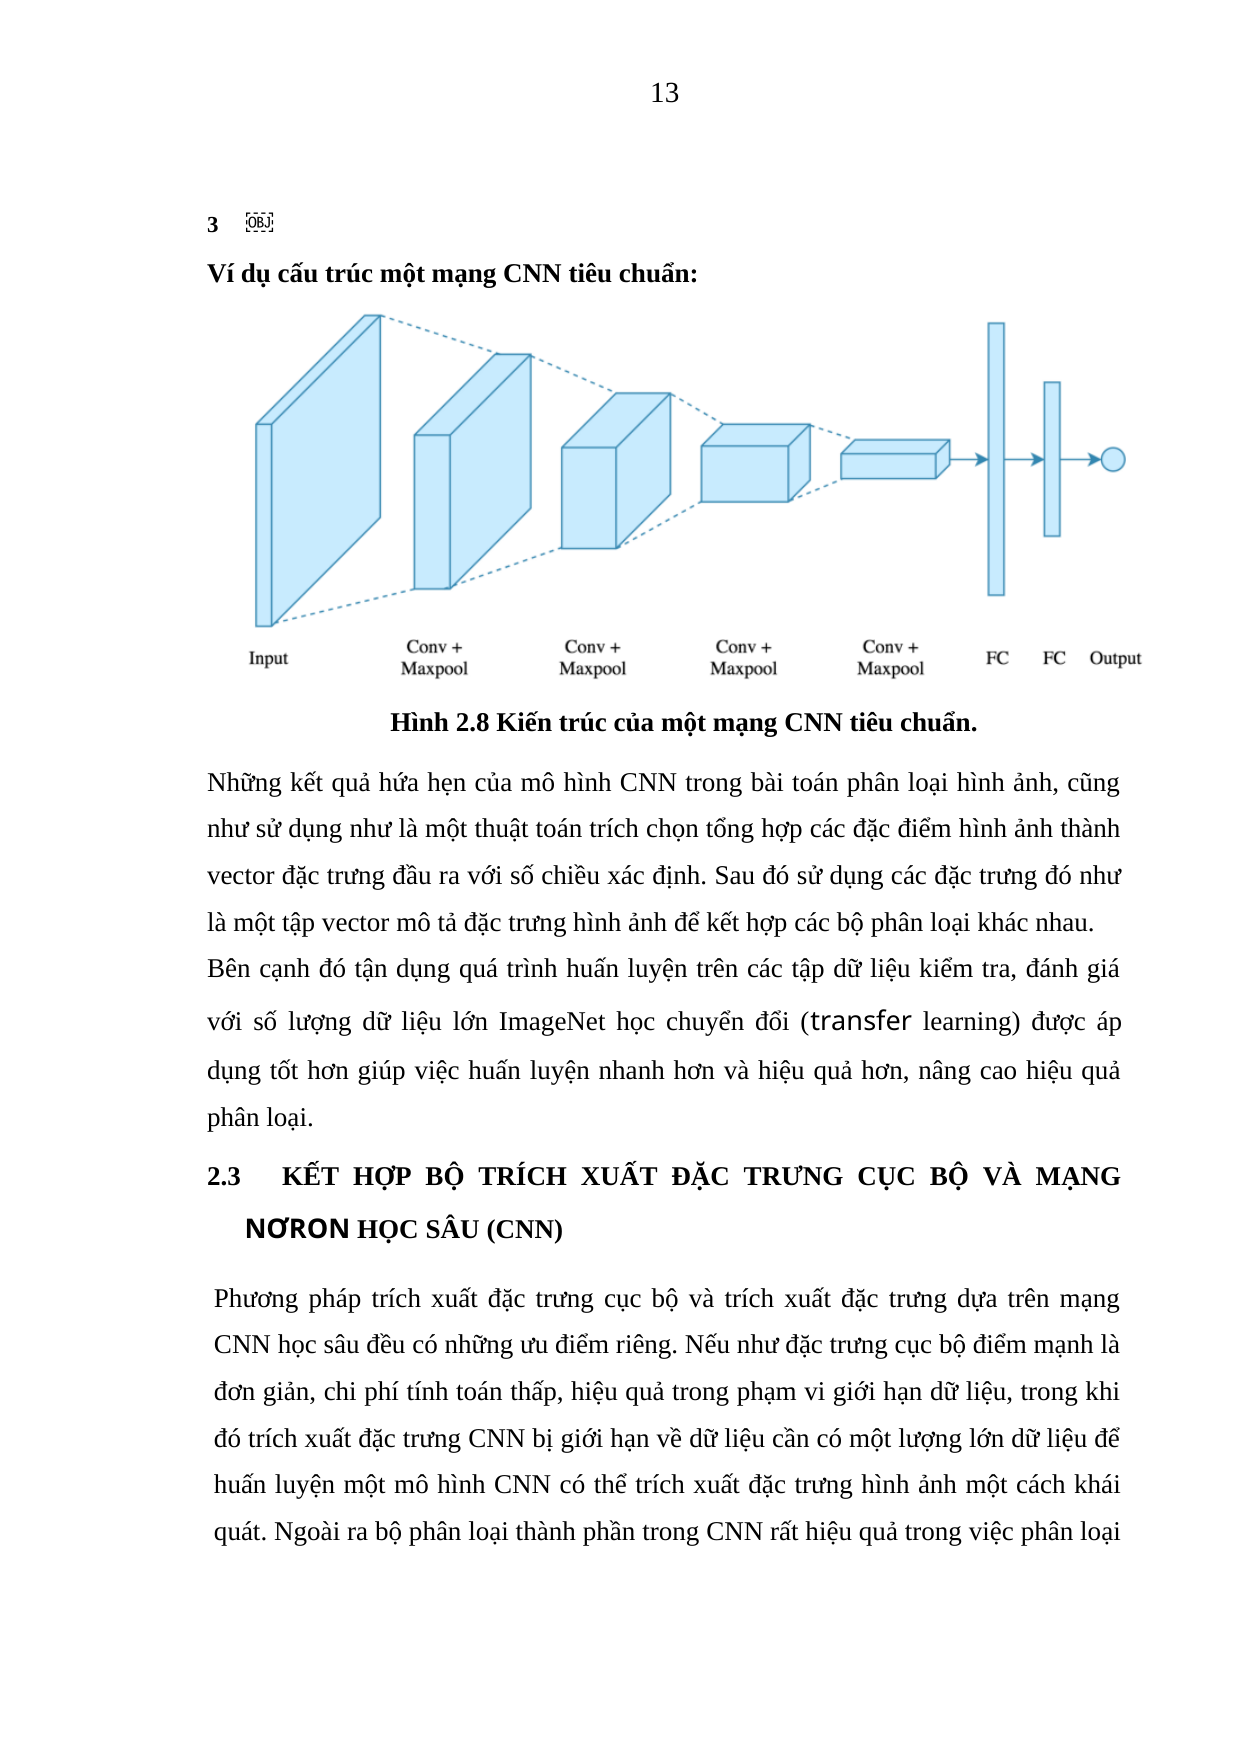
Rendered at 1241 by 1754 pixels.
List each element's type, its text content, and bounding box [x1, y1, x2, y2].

picture [245, 310, 1145, 682]
list KẾT HỢP BỘ TRÍCH XUẤT ĐẶC TRƯNG CỤC BỘ VÀ MẠNG NƠRON HỌC SÂU (CNN) [207, 1160, 1122, 1247]
text Bên cạnh đó tận dụng quá trình huấn luyện trên các tập dữ liệu kiểm tra, đánh giá với số lượng dữ liệu lớn ImageNet học chuyển đổi (transfer learning) được áp dụng tốt hơn giúp việc huấn luyện nhanh hơn và hiệu quả hơn, nâng cao hiệu quả phân loại. [207, 952, 1122, 1132]
text Những kết quả hứa hẹn của mô hình CNN trong bài toán phân loại hình ảnh, cũng như sử dụng như là một thuật toán trích chọn tổng hợp các đặc điểm hình ảnh thành vector đặc trưng đầu ra với số chiều xác định. Sau đó sử dụng các đặc trưng đó như là một tập vector mô tả đặc trưng hình ảnh để kết hợp các bộ phân loại khác nhau. [207, 766, 1122, 937]
list ￼ [207, 207, 1122, 238]
text Ví dụ cấu trúc một mạng CNN tiêu chuẩn: [207, 257, 1122, 288]
text Hình 2.8 Kiến trúc của một mạng CNN tiêu chuẩn. [246, 706, 1122, 738]
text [214, 1282, 1122, 1546]
